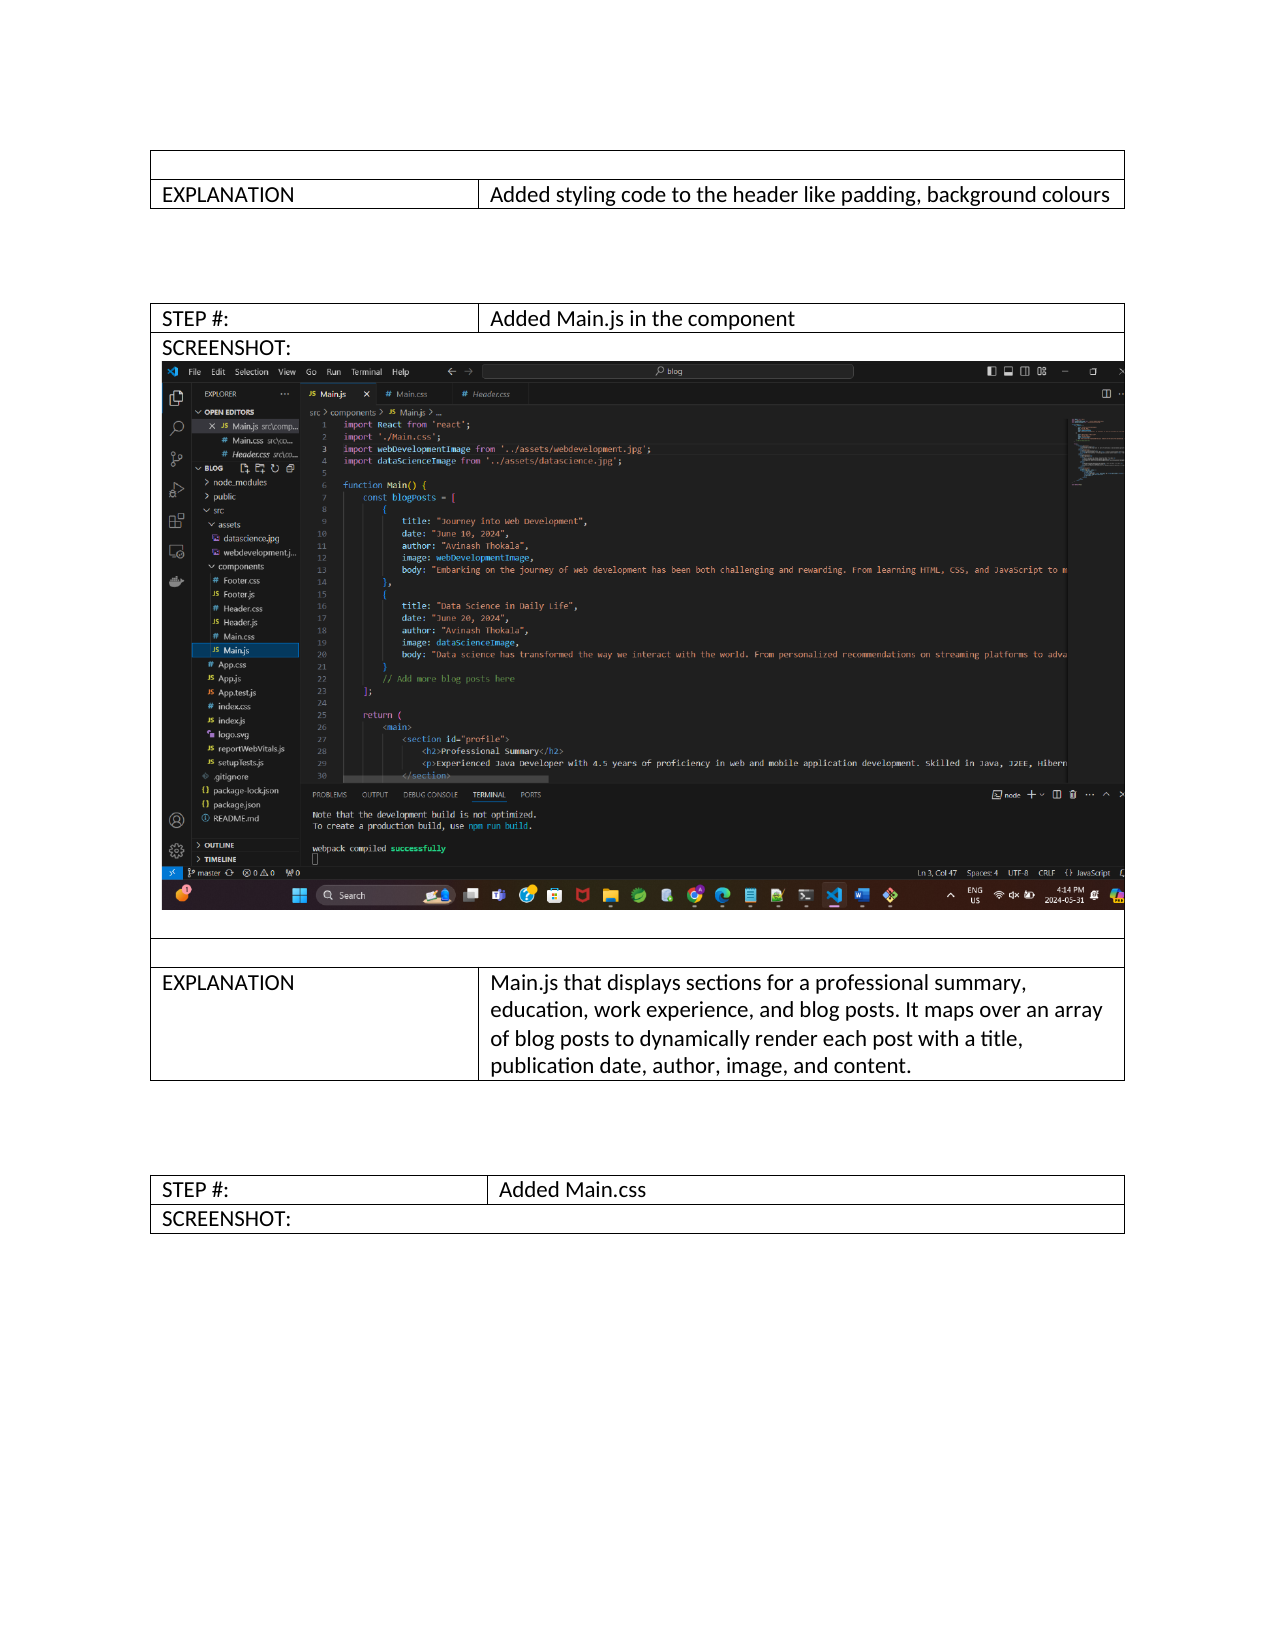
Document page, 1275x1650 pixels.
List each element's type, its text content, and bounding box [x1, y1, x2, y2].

table_cell EXPLANATION [151, 968, 478, 1080]
table_header Added Main.css [488, 1176, 1124, 1203]
table_header STEP #: [151, 304, 478, 332]
table_cell [151, 939, 1124, 967]
table_cell EXPLANATION [151, 180, 478, 208]
table_header STEP #: [151, 1176, 487, 1203]
table_cell Main.js that displays sections for a professional summary, education, work experience, and blog posts. It maps over an array of blog posts to dynamically render each post with a title, publication date, author, image, and content. [479, 968, 1124, 1080]
table_cell SCREENSHOT: [151, 1205, 1124, 1233]
table_cell [151, 151, 1124, 179]
table_cell SCREENSHOT: [151, 333, 1124, 937]
table_cell Added styling code to the header like padding, background colours [479, 180, 1124, 208]
picture [161, 361, 1125, 910]
table_header Added Main.js in the component [479, 304, 1124, 332]
